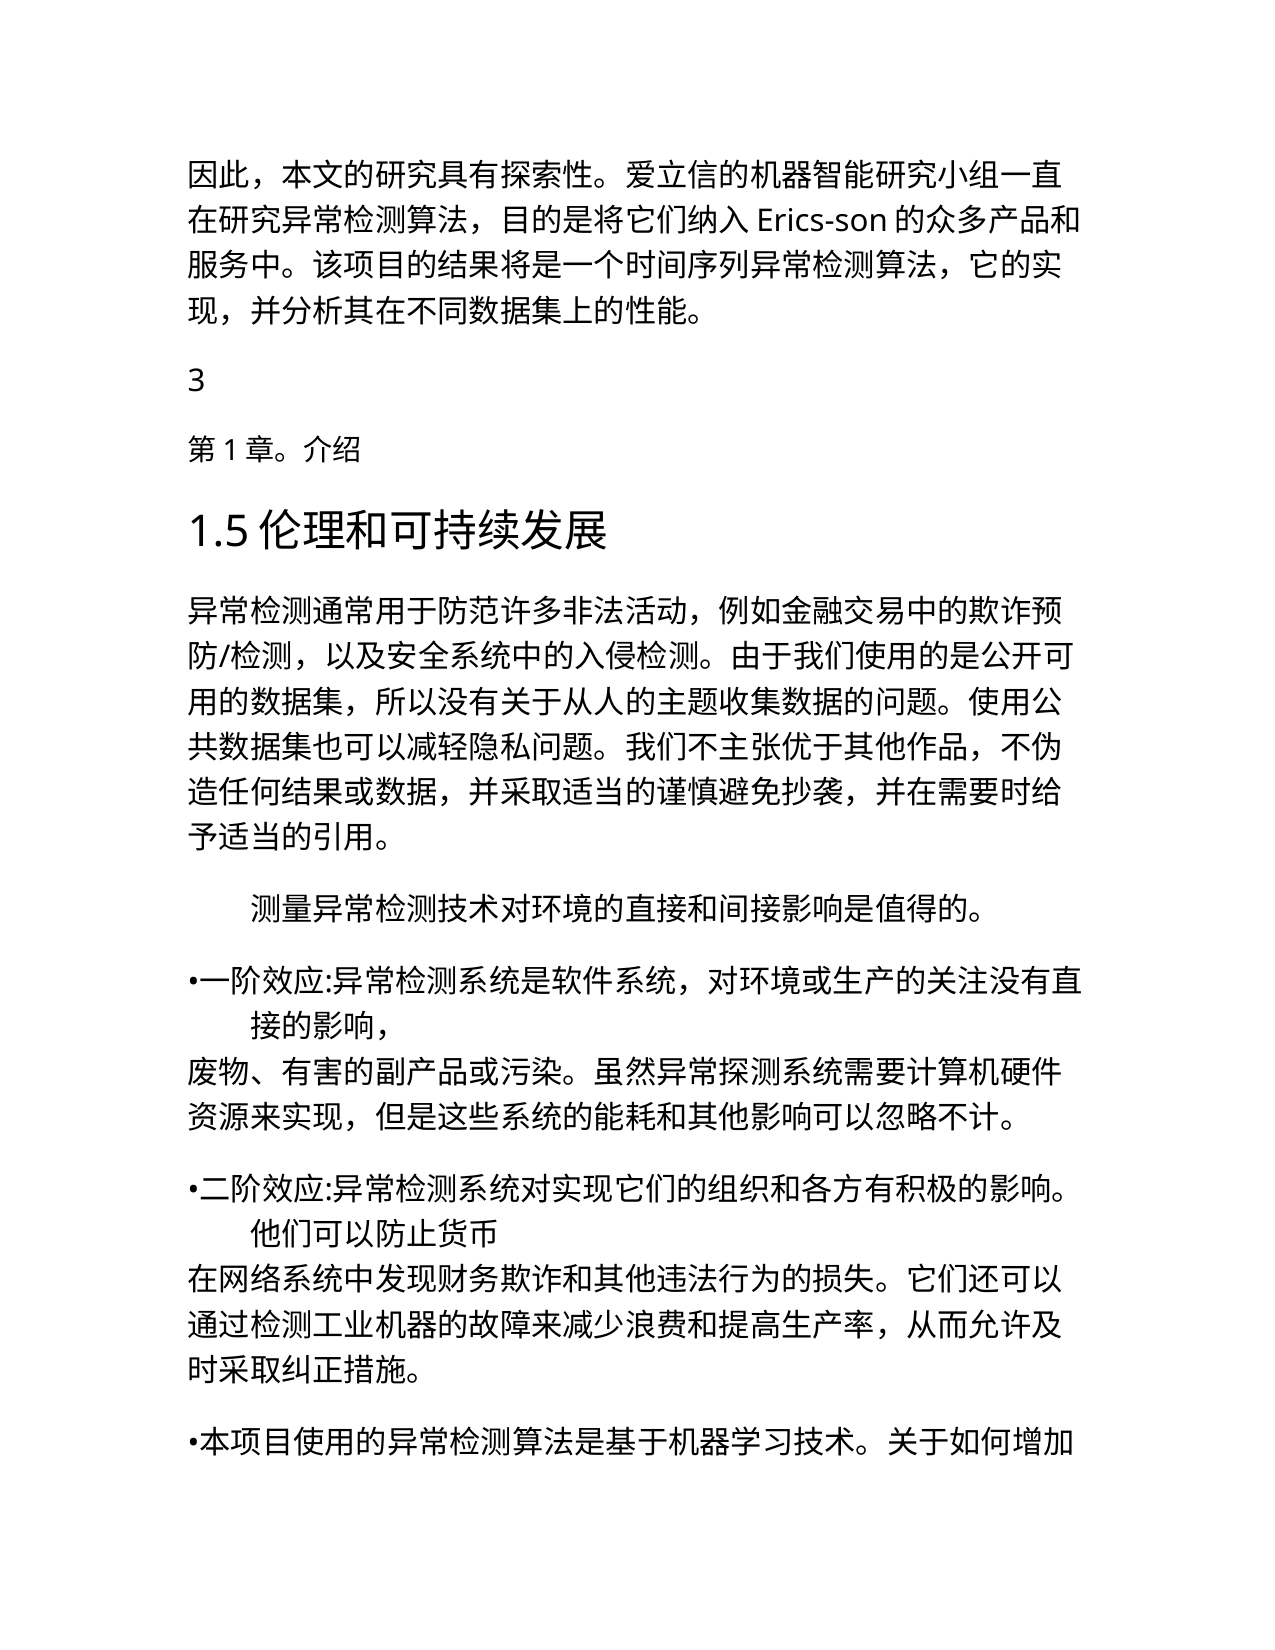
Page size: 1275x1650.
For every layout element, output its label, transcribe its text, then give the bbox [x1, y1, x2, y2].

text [187, 1417, 1087, 1462]
text 异常检测通常用于防范许多非法活动，例如金融交易中的欺诈预防/检测，以及安全系统中的入侵检测。由于我们使用的是公开可用的数据集，所以没有关于从人的主题收集数据的问题。使用公共数据集也可以减轻隐私问题。我们不主张优于其他作品，不伪造任何结果或数据，并采取适当的谨慎避免抄袭，并在需要时给予适当的引用。 [187, 586, 1087, 858]
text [187, 150, 1087, 331]
text •二阶效应:异常检测系统对实现它们的组织和各方有积极的影响。他们可以防止货币 [187, 1164, 1087, 1254]
text 第1章。介绍 [187, 427, 1087, 469]
text •一阶效应:异常检测系统是软件系统，对环境或生产的关注没有直接的影响， [187, 956, 1087, 1047]
text 3 [187, 358, 1087, 400]
text 废物、有害的副产品或污染。虽然异常探测系统需要计算机硬件资源来实现，但是这些系统的能耗和其他影响可以忽略不计。 [187, 1047, 1087, 1137]
text 1.5伦理和可持续发展 [187, 496, 1087, 559]
text 测量异常检测技术对环境的直接和间接影响是值得的。 [187, 884, 1087, 929]
text 在网络系统中发现财务欺诈和其他违法行为的损失。它们还可以通过检测工业机器的故障来减少浪费和提高生产率，从而允许及时采取纠正措施。 [187, 1254, 1087, 1390]
